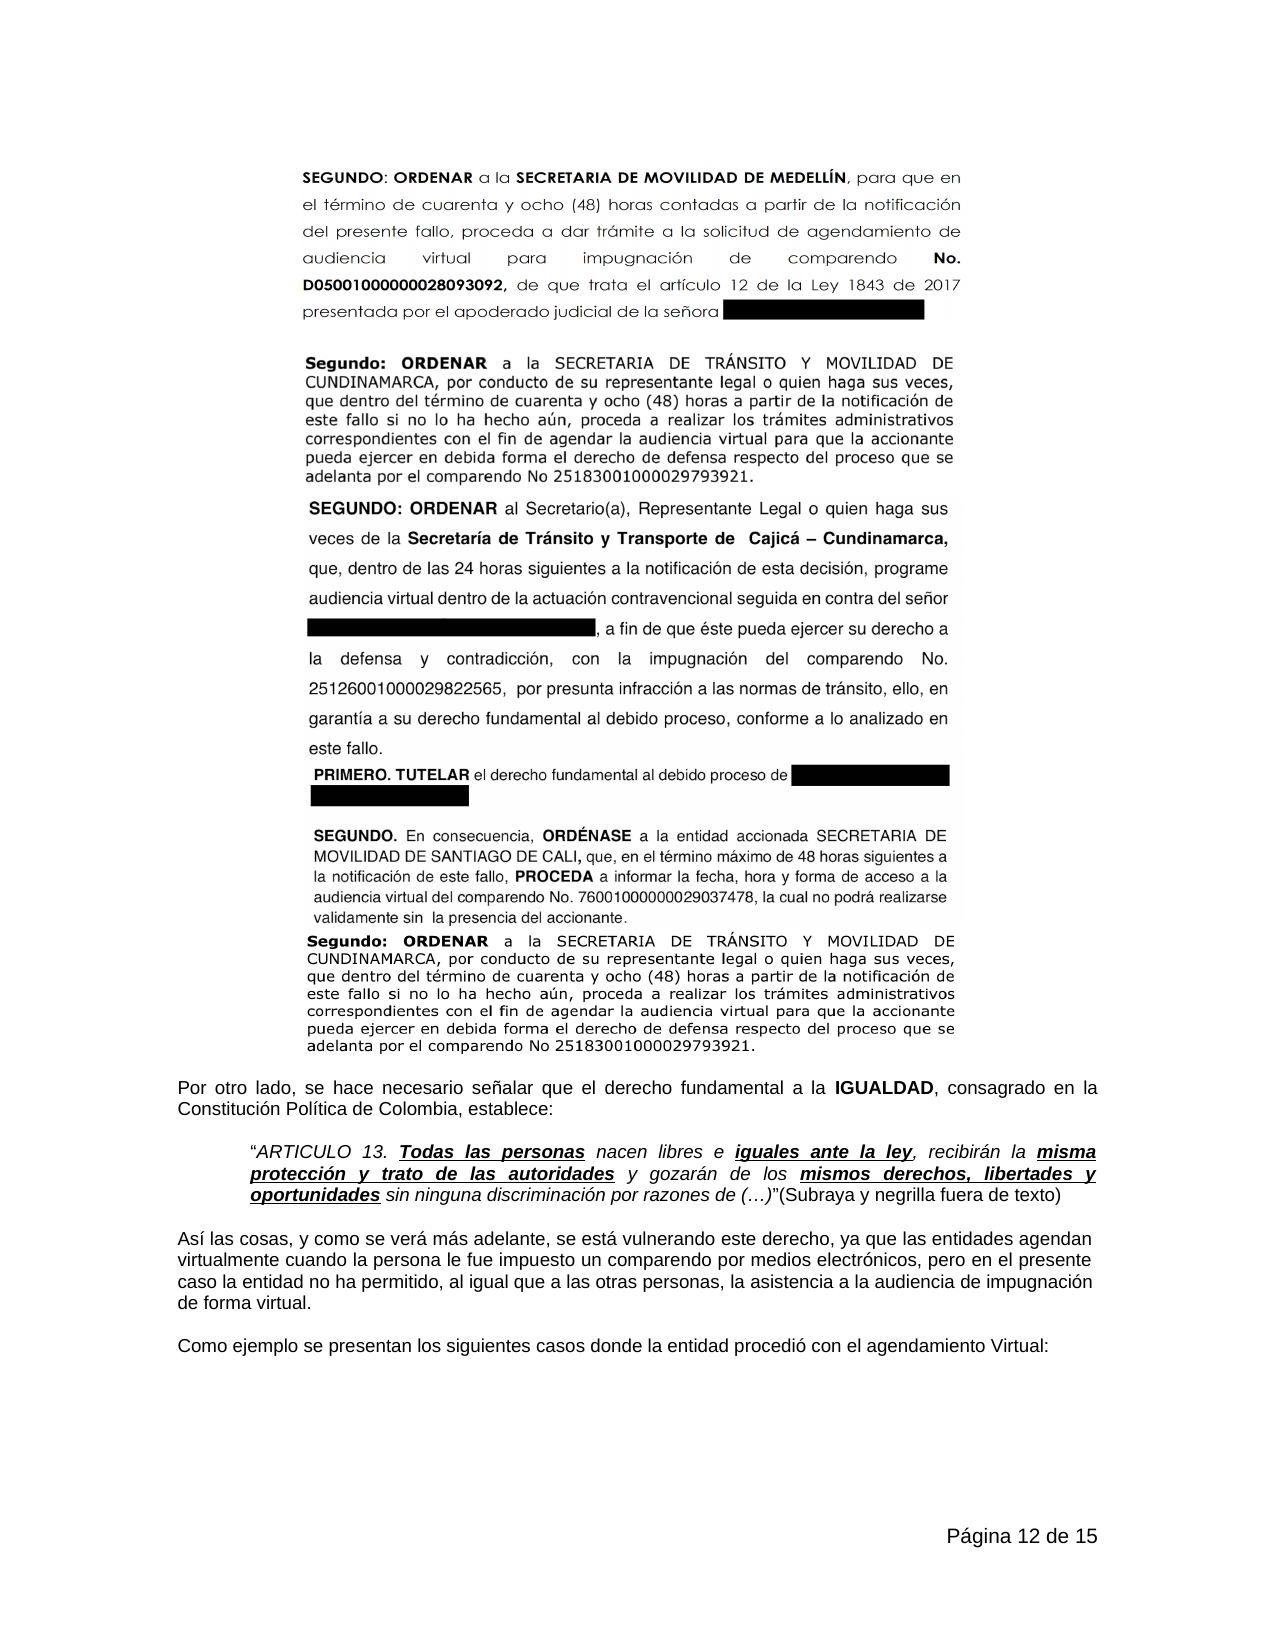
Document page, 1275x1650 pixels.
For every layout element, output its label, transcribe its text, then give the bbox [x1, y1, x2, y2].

picture [301, 169, 969, 323]
text Por otro lado, se hace necesario señalar que el derecho fundamental a la IGUALDAD, consagrado en la Constitución Política de Colombia, establece: [177, 1076, 1098, 1119]
text Así las cosas, y como se verá más adelante, se está vulnerando este derecho, ya que las entidades agendan virtualmente cuando la persona le fue impuesto un comparendo por medios electrónicos, pero en el presente caso la entidad no ha permitido, al igual que a las otras personas, la asistencia a la audiencia de impugnación de forma virtual. [177, 1227, 1093, 1314]
picture [297, 344, 973, 1055]
text Como ejemplo se presentan los siguientes casos donde la entidad procedió con el agendamiento Virtual: [177, 1335, 1098, 1357]
text “ARTICULO 13. Todas las personas nacen libres e iguales ante la ley, recibirán la misma protección y trato de las autoridades y gozarán de los mismos derechos, libertades y oportunidades sin ninguna discriminación por razones de (…)”(Subraya y negrilla fuera de texto) [250, 1141, 1098, 1206]
